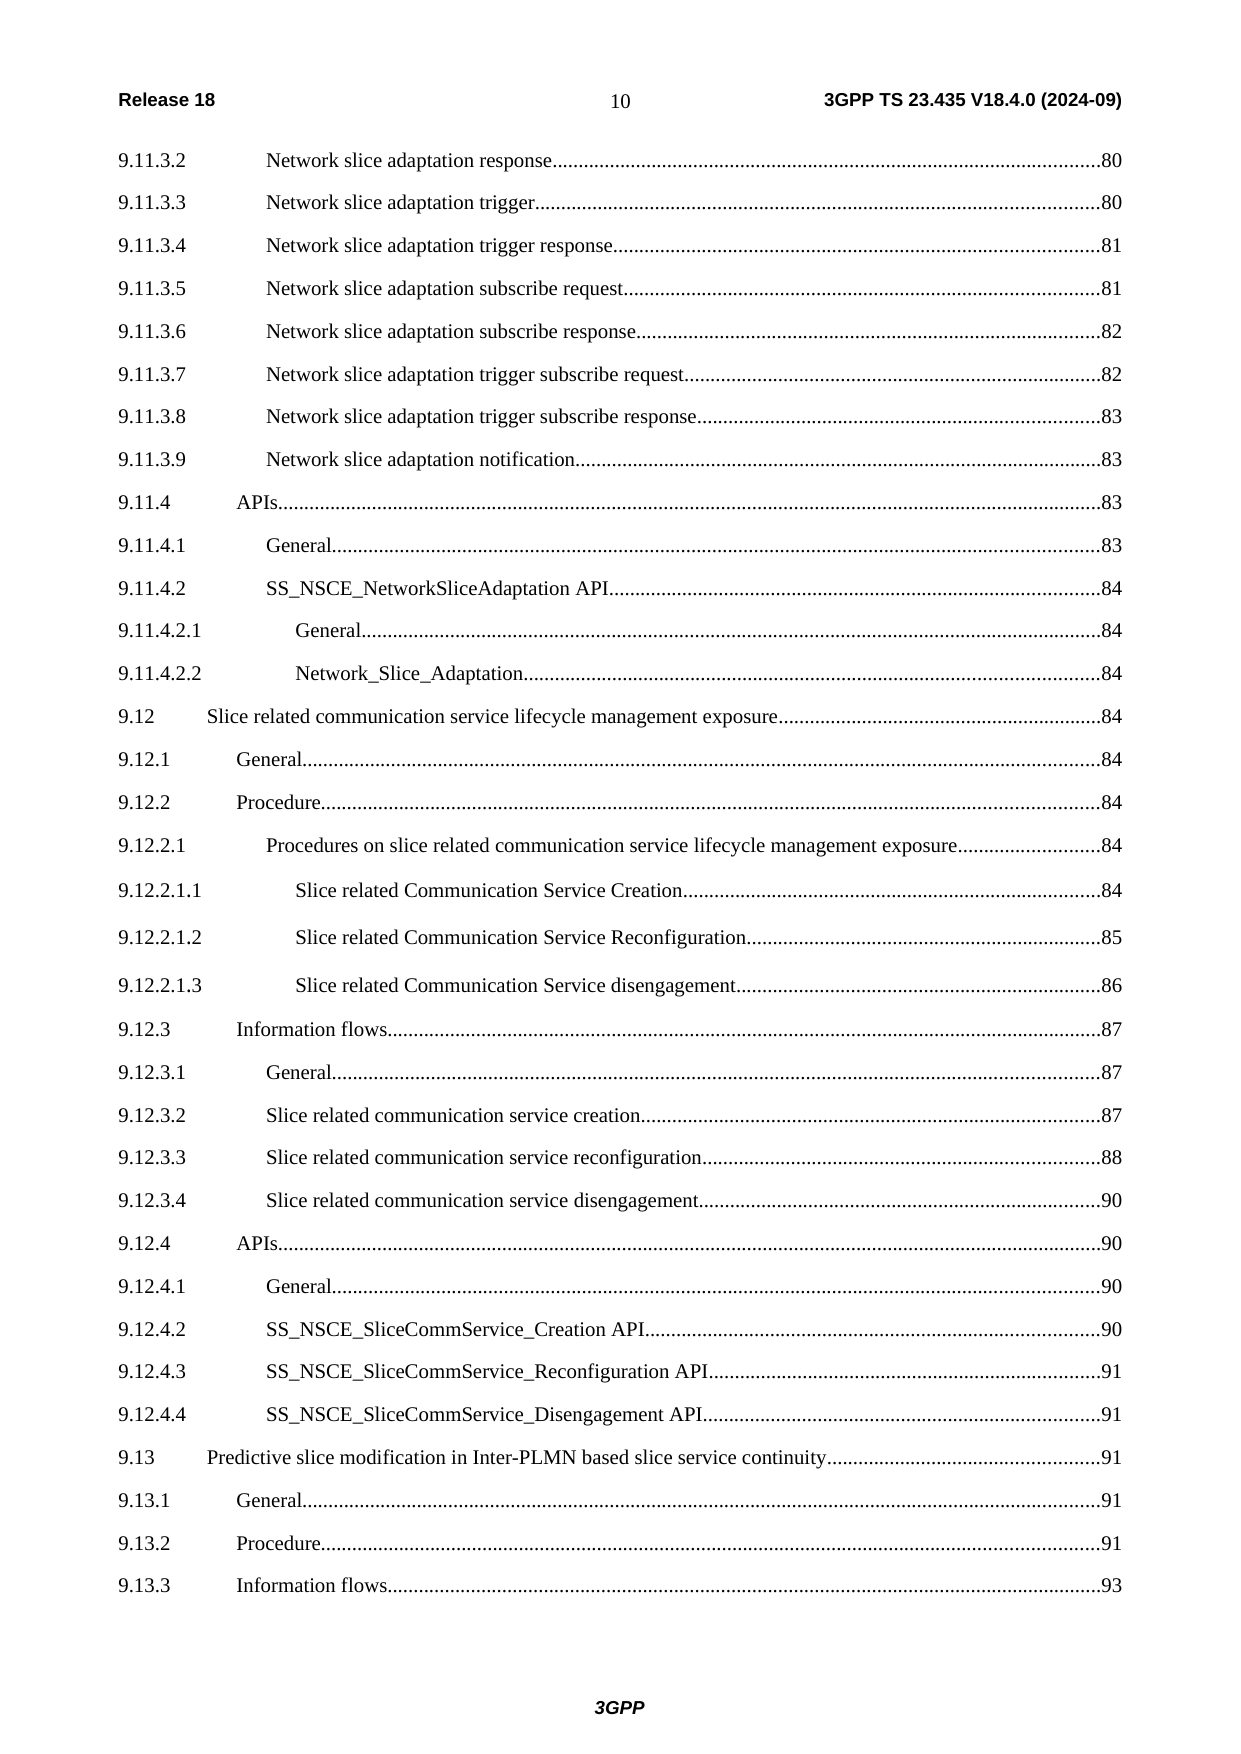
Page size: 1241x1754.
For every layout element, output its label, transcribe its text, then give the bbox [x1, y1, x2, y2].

text 9.11.3.8 Network slice adaptation trigger subscribe response 83 [118, 404, 1122, 428]
text 9.11.4.2 SS_NSCE_NetworkSliceAdaptation API 84 [118, 576, 1122, 600]
text 9.12.4 APIs 90 [118, 1231, 1122, 1255]
text 9.11.4.2.2 Network_Slice_Adaptation 84 [118, 661, 1122, 685]
text 9.12.1 General 84 [118, 747, 1122, 771]
text 9.13.3 Information flows 93 [118, 1573, 1122, 1597]
text 9.11.3.9 Network slice adaptation notification 83 [118, 447, 1122, 471]
text 9.12.4.3 SS_NSCE_SliceCommService_Reconfiguration API 91 [118, 1359, 1122, 1383]
text 9.11.4 APIs 83 [118, 490, 1122, 514]
text 9.12.3 Information flows 87 [118, 1017, 1122, 1041]
text 9.12.2 Procedure 84 [118, 790, 1122, 814]
text 9.11.3.5 Network slice adaptation subscribe request 81 [118, 276, 1122, 300]
text 9.12.3.4 Slice related communication service disengagement 90 [118, 1188, 1122, 1212]
text 9.12.3.2 Slice related communication service creation 87 [118, 1102, 1122, 1127]
text 9.12.2.1 Procedures on slice related communication service lifecycle management exposure 84 [118, 832, 1122, 857]
text 9.12.2.1.3 Slice related Communication Service disengagement 86 [118, 970, 1122, 998]
text 9.11.4.1 General 83 [118, 533, 1122, 557]
text 9.13.2 Procedure 91 [118, 1531, 1122, 1555]
text 9.12.4.4 SS_NSCE_SliceCommService_Disengagement API 91 [118, 1402, 1122, 1426]
text 9.11.3.6 Network slice adaptation subscribe response 82 [118, 319, 1122, 343]
text 9.12 Slice related communication service lifecycle management exposure 84 [118, 704, 1122, 728]
text 9.12.2.1.2 Slice related Communication Service Reconfiguration 85 [118, 922, 1122, 951]
text 9.12.2.1.1 Slice related Communication Service Creation 84 [118, 875, 1122, 904]
text 9.12.4.2 SS_NSCE_SliceCommService_Creation API 90 [118, 1317, 1122, 1341]
text 9.11.3.7 Network slice adaptation trigger subscribe request 82 [118, 362, 1122, 386]
text 9.11.3.2 Network slice adaptation response 80 [118, 147, 1122, 172]
text 9.13.1 General 91 [118, 1488, 1122, 1512]
text 9.11.3.3 Network slice adaptation trigger 80 [118, 190, 1122, 214]
text 9.11.3.4 Network slice adaptation trigger response 81 [118, 233, 1122, 257]
text 9.12.3.3 Slice related communication service reconfiguration 88 [118, 1145, 1122, 1169]
text 9.13 Predictive slice modification in Inter-PLMN based slice service continuity 91 [118, 1445, 1122, 1469]
text 9.12.3.1 General 87 [118, 1060, 1122, 1084]
text 9.12.4.1 General 90 [118, 1274, 1122, 1298]
text 9.11.4.2.1 General 84 [118, 618, 1122, 642]
